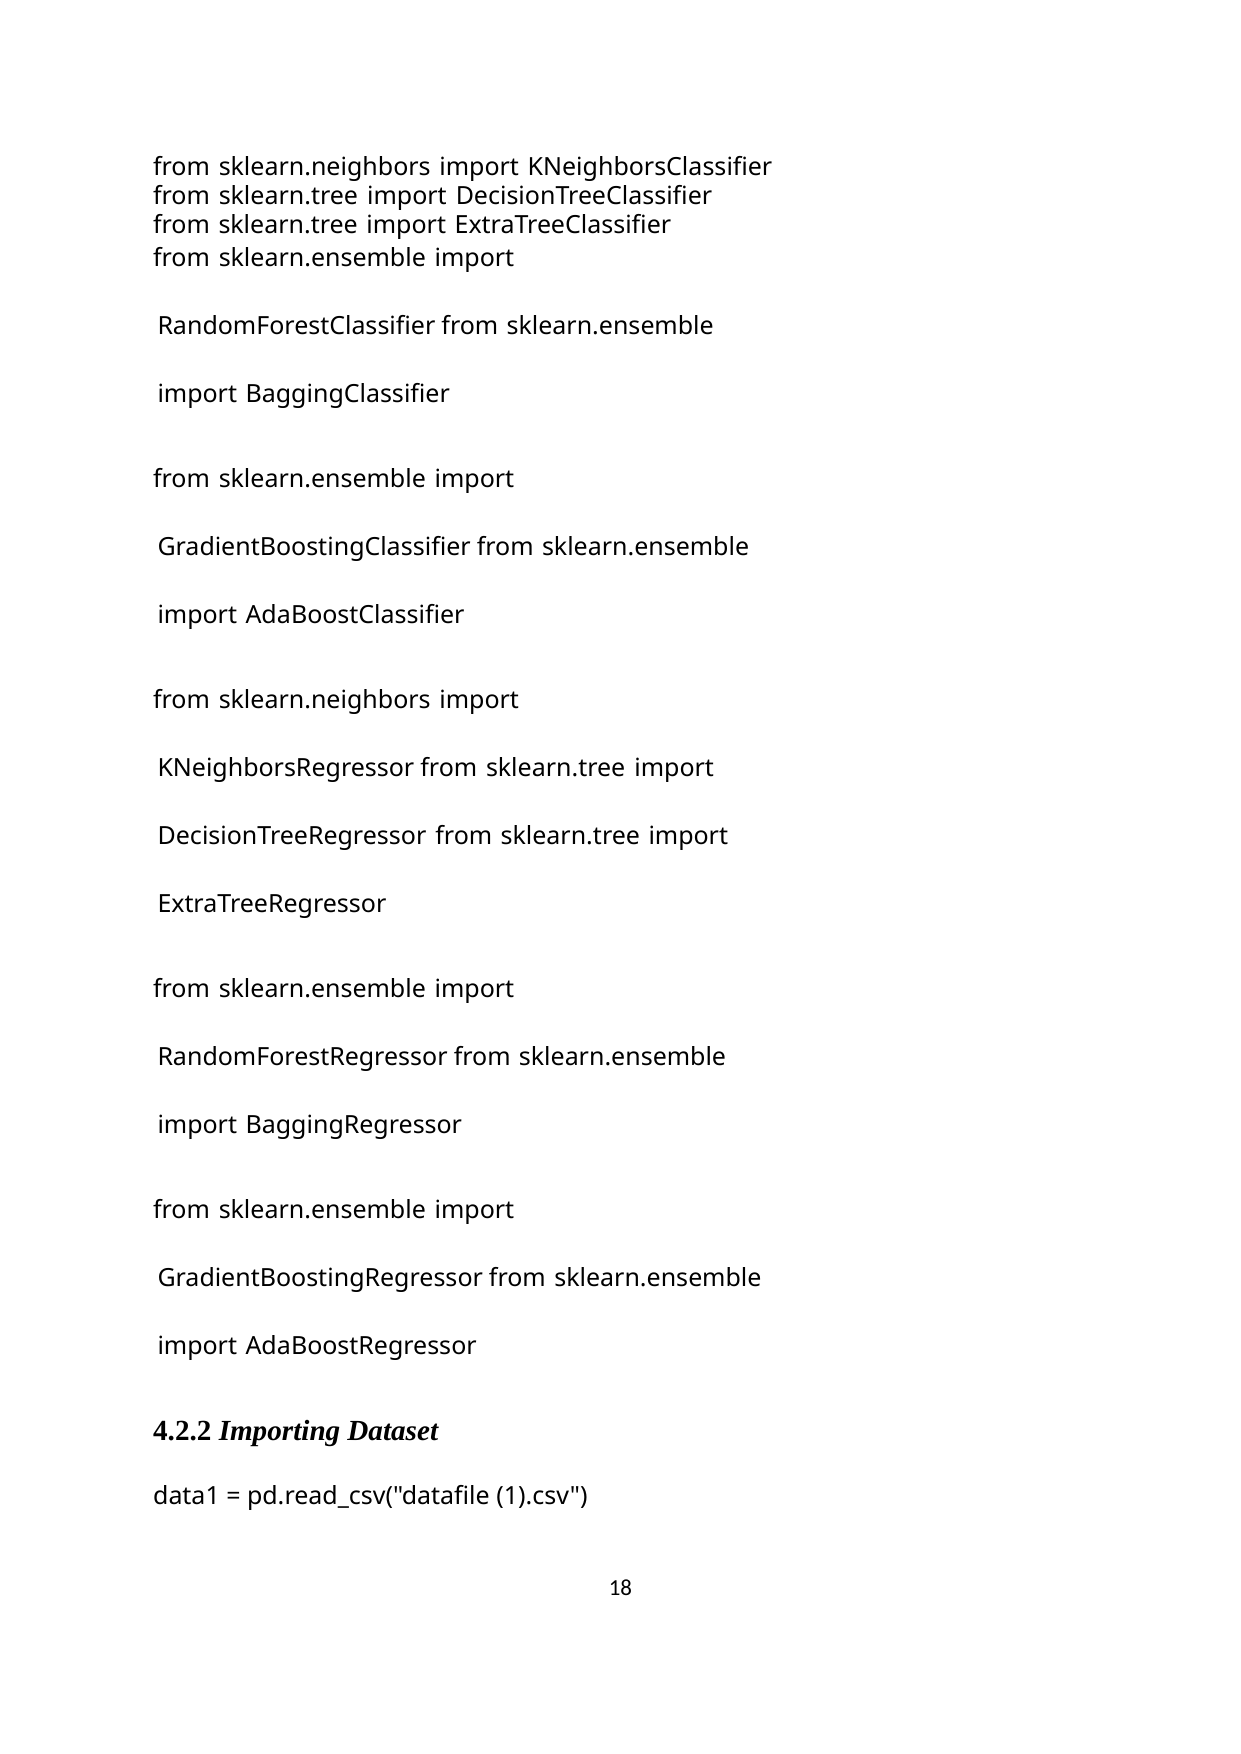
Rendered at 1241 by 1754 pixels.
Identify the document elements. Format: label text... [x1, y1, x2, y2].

text from isklearn.neighbors iimport iKNeighborsRegressor ifrom isklearn.tree iimport iDecisionTreeRegressor ifrom isklearn.tree iimport iExtraTreeRegressor [153, 682, 746, 920]
text from isklearn.ensemble iimport iGradientBoostingRegressor ifrom isklearn.ensemble iimport iAdaBoostRegressor [153, 1192, 799, 1362]
text from isklearn.ensemble iimport iRandomForestRegressor ifrom isklearn.ensemble iimport iBaggingRegressor [153, 971, 768, 1141]
text from isklearn.ensemble iimport iRandomForestClassifier ifrom isklearn.ensemble iimport iBaggingClassifier [153, 239, 764, 410]
text from isklearn.neighbors iimport iKNeighborsClassifier i [153, 153, 1087, 182]
text from isklearn.tree iimport iExtraTreeClassifier [153, 211, 1087, 239]
text data1 = pd.read_csv("datafile (1).csv") [153, 1478, 1087, 1512]
text from isklearn.ensemble iimport iGradientBoostingClassifier ifrom isklearn.ensemble iimport iAdaBoostClassifier [153, 461, 795, 631]
text 4.2.2 Importing Dataset [153, 1413, 1087, 1446]
text from isklearn.tree iimport iDecisionTreeClassifier i [153, 182, 1087, 210]
